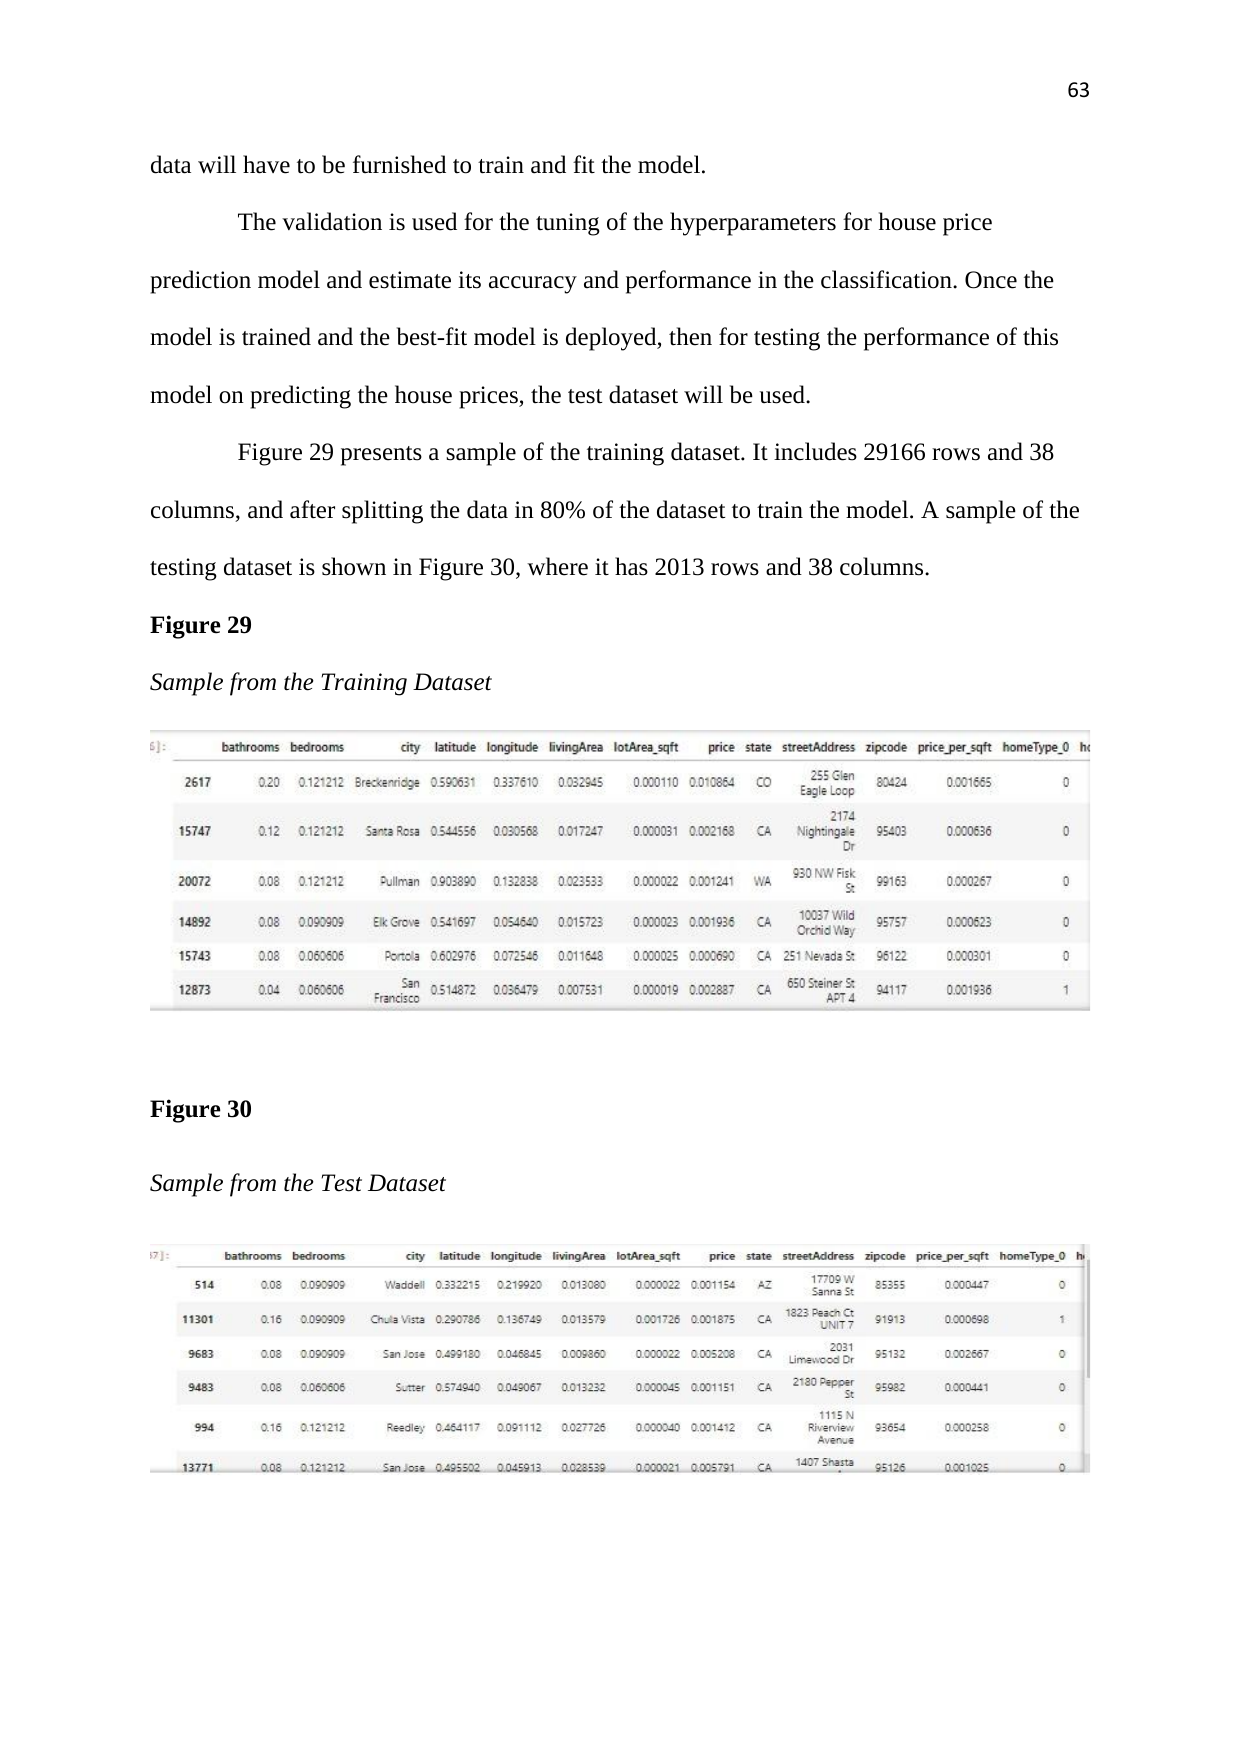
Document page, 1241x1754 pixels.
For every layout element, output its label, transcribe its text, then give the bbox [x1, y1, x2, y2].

text data will have to be furnished to train and fit the model. The validation is used for the tuning of the hyperparameters for house price prediction model and estimate its accuracy and performance in the classification. Once the model is trained and the best-fit model is deployed, then for testing the performance of this model on predicting the house prices, the test dataset will be used. Figure 29 presents a sample of the training dataset. It includes 29166 rows and 38 columns, and after splitting the data in 80% of the dataset to train the model. A sample of the testing dataset is shown in Figure 30, where it has 2013 rows and 38 columns. Figure 29 Sample from the Training Dataset [150, 150, 1090, 730]
text Figure 30 [150, 1094, 1090, 1122]
picture [150, 1244, 1091, 1476]
picture [150, 730, 1091, 1015]
text Sample from the Test Dataset [150, 1168, 1090, 1197]
